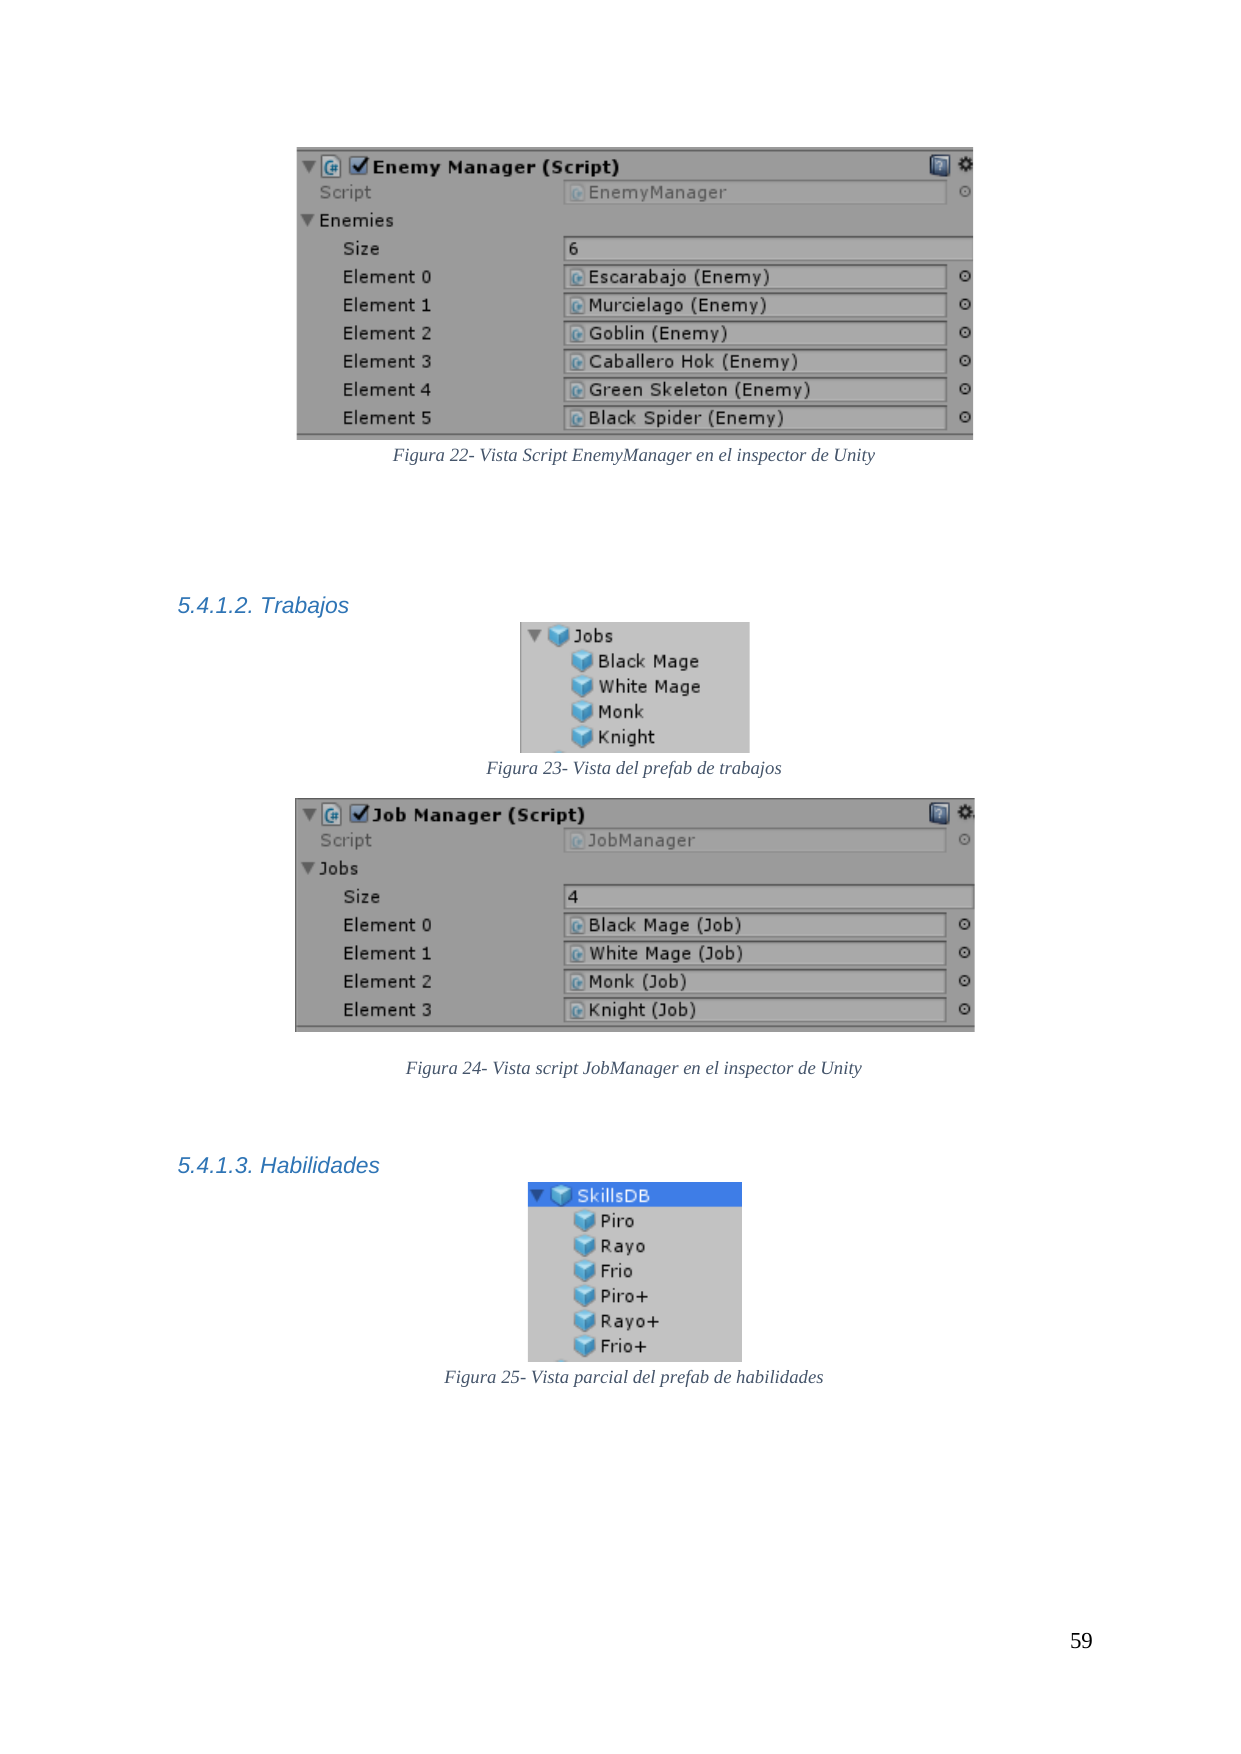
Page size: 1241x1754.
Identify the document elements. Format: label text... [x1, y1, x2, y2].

picture [295, 798, 975, 1032]
text Figura 22- Vista Script EnemyManager en el inspector de Unity [177, 444, 1092, 466]
picture [520, 622, 750, 753]
subtitle 5.4.1.3. Habilidades [177, 1152, 1092, 1178]
text Figura 25- Vista parcial del prefab de habilidades [177, 1366, 1092, 1388]
subtitle 5.4.1.2. Trabajos [177, 592, 1092, 619]
text Figura 24- Vista script JobManager en el inspector de Unity [177, 1057, 1092, 1078]
text Figura 23- Vista del prefab de trabajos [177, 757, 1092, 778]
picture [296, 147, 974, 440]
picture [527, 1182, 742, 1362]
